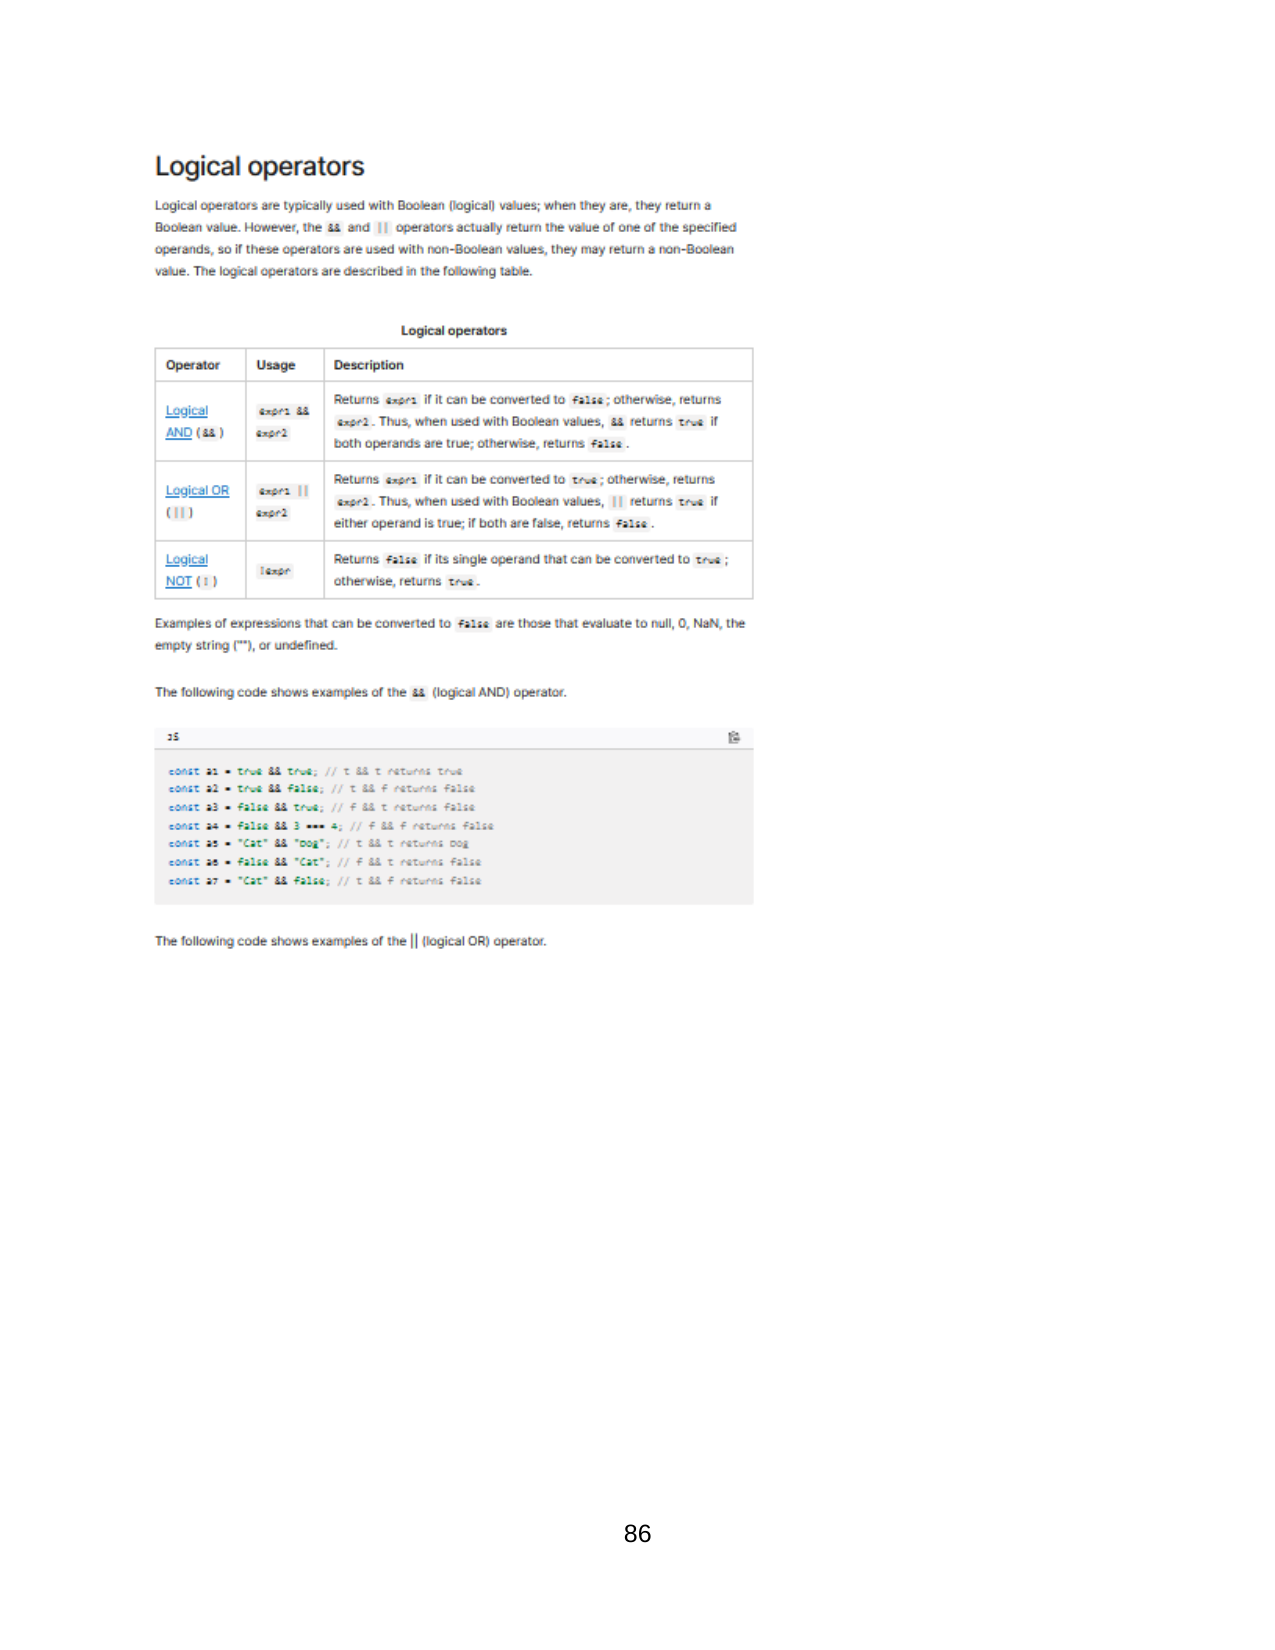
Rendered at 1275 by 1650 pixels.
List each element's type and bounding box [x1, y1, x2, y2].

picture [150, 150, 779, 963]
